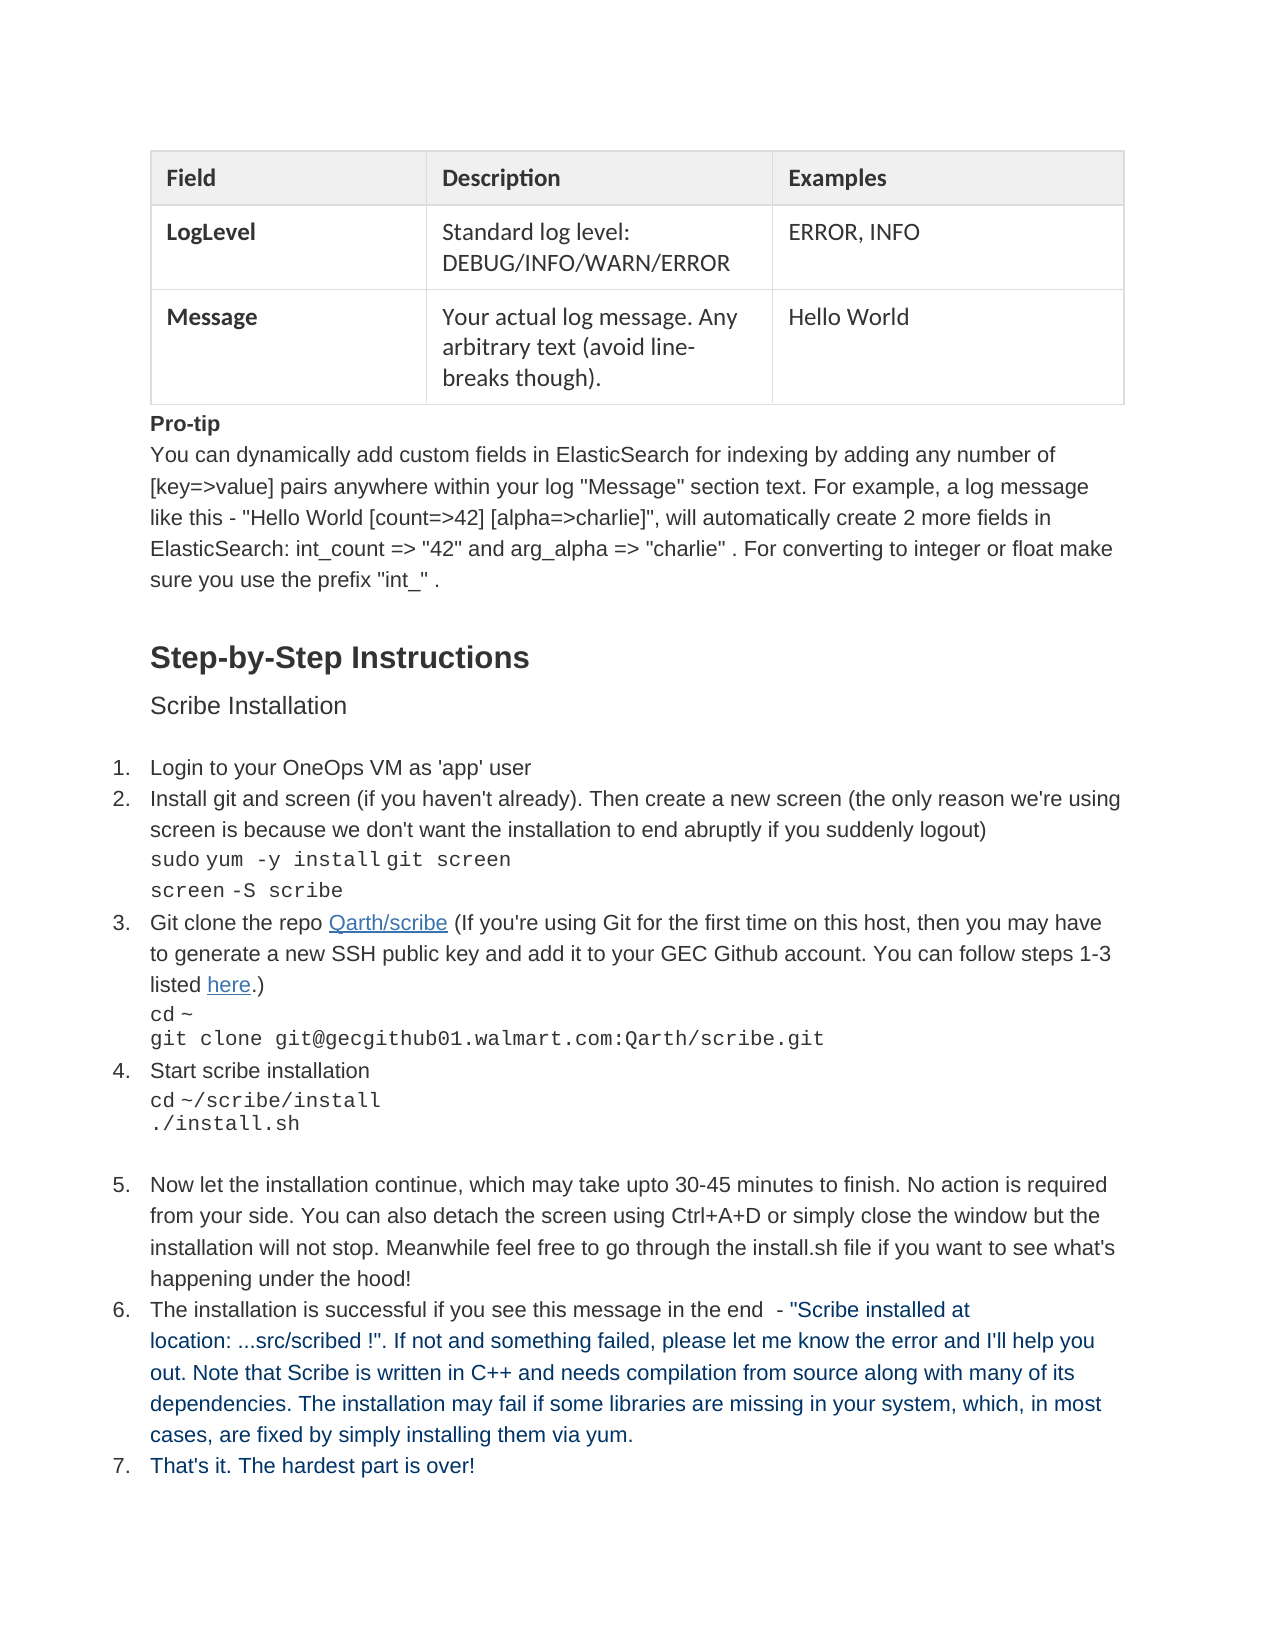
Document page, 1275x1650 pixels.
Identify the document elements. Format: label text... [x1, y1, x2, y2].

list Login to your OneOps VM as 'app' user [112, 749, 1125, 780]
table_cell Message [152, 290, 426, 403]
table_cell LogLevel [152, 206, 426, 288]
title Pro-tip [150, 405, 1125, 436]
list The installation is successful if you see this message in the end - "Scribe installed at location: ...src/scribed !". If not and something failed, please let me know the error and I'll help you out. Note that Scribe is written in C++ and needs compilation from source along with many of its dependencies. The installation may fail if some libraries are missing in your system, which, in most cases, are fixed by simply installing them via yum. [112, 1291, 1125, 1447]
table_header Field [152, 152, 426, 204]
table_cell ERROR, INFO [773, 206, 1123, 288]
subtitle Step-by-Step Instructions [150, 639, 1125, 675]
table_cell Your actual log message. Any arbitrary text (avoid line-breaks though). [427, 290, 772, 403]
list Install git and screen (if you haven't already). Then create a new screen (the only reason we're using screen is because we don't want the installation to end abruptly if you suddenly logout) [112, 780, 1125, 843]
table_header Examples [773, 152, 1123, 204]
list Git clone the repo Qarth/scribe (If you're using Git for the first time on this host, then you may have to generate a new SSH public key and add it to your GEC Github account. You can follow steps 1-3 listed here.) [112, 904, 1125, 997]
subtitle Scribe Installation [150, 691, 1125, 720]
list Start scribe installation [112, 1052, 1125, 1083]
table_header cd ~ git clone git@gecgithub01.walmart.com:Qarth/scribe.git [150, 998, 1275, 1052]
table_header Description [427, 152, 772, 204]
list Now let the installation continue, which may take upto 30-45 minutes to finish. No action is required from your side. You can also detach the screen using Ctrl+A+D or simply close the window but the installation will not stop. Meanwhile feel free to go through the install.sh file if you want to see what's happening under the hood! [112, 1166, 1125, 1291]
table_header cd ~/scribe/install ./install.sh [150, 1083, 1275, 1137]
table_cell Hello World [773, 290, 1123, 403]
text You can dynamically add custom fields in ElasticSearch for indexing by adding any number of [key=>value] pairs anywhere within your log "Message" section text. For example, a log message like this - "Hello World [count=>42] [alpha=>charlie]", will automatically create 2 more fields in ElasticSearch: int_count => "42" and arg_alpha => "charlie" . For converting to integer or float make sure you use the prefix "int_" . [150, 436, 1125, 592]
table_cell Standard log level: DEBUG/INFO/WARN/ERROR [427, 206, 772, 288]
table_header sudo yum -y install git screen screen -S scribe [150, 843, 1275, 904]
list That's it. The hardest part is over! [112, 1447, 1125, 1479]
